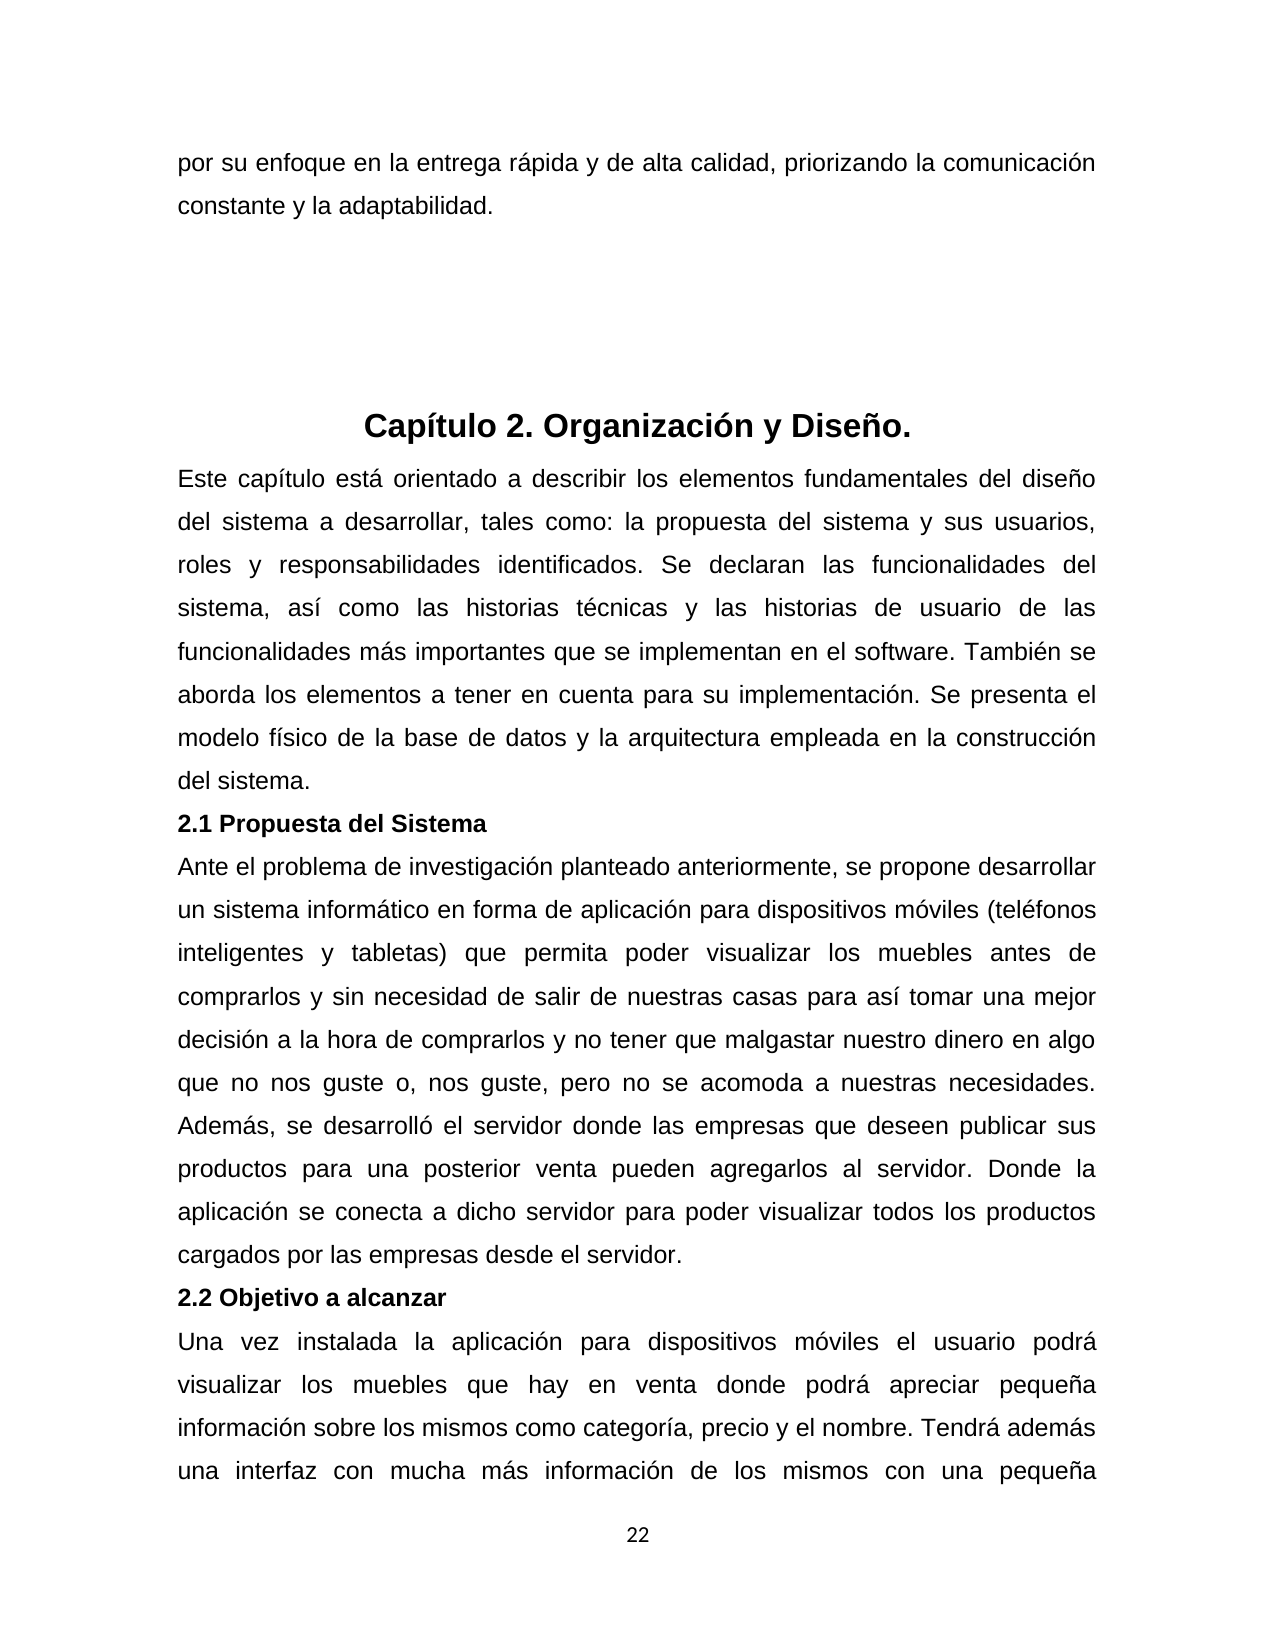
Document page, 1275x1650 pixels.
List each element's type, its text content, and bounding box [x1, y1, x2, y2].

subtitle 2.1 Propuesta del Sistema [177, 809, 1098, 838]
subtitle Capítulo 2. Organización y Diseño. [177, 406, 1098, 445]
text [177, 148, 1098, 219]
text Este capítulo está orientado a describir los elementos fundamentales del diseño del sistema a desarrollar, tales como: la propuesta del sistema y sus usuarios, roles y responsabilidades identificados. Se declaran las funcionalidades del sistema, así como las historias técnicas y las historias de usuario de las funcionalidades más importantes que se implementan en el software. También se aborda los elementos a tener en cuenta para su implementación. Se presenta el modelo físico de la base de datos y la arquitectura empleada en la construcción del sistema. [177, 464, 1098, 794]
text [177, 1326, 1098, 1484]
text Ante el problema de investigación planteado anteriormente, se propone desarrollar un sistema informático en forma de aplicación para dispositivos móviles (teléfonos inteligentes y tabletas) que permita poder visualizar los muebles antes de comprarlos y sin necesidad de salir de nuestras casas para así tomar una mejor decisión a la hora de comprarlos y no tener que malgastar nuestro dinero en algo que no nos guste o, nos guste, pero no se acomoda a nuestras necesidades. Además, se desarrolló el servidor donde las empresas que deseen publicar sus productos para una posterior venta pueden agregarlos al servidor. Donde la aplicación se conecta a dicho servidor para poder visualizar todos los productos cargados por las empresas desde el servidor. [177, 852, 1098, 1269]
subtitle 2.2 Objetivo a alcanzar [177, 1283, 1098, 1312]
